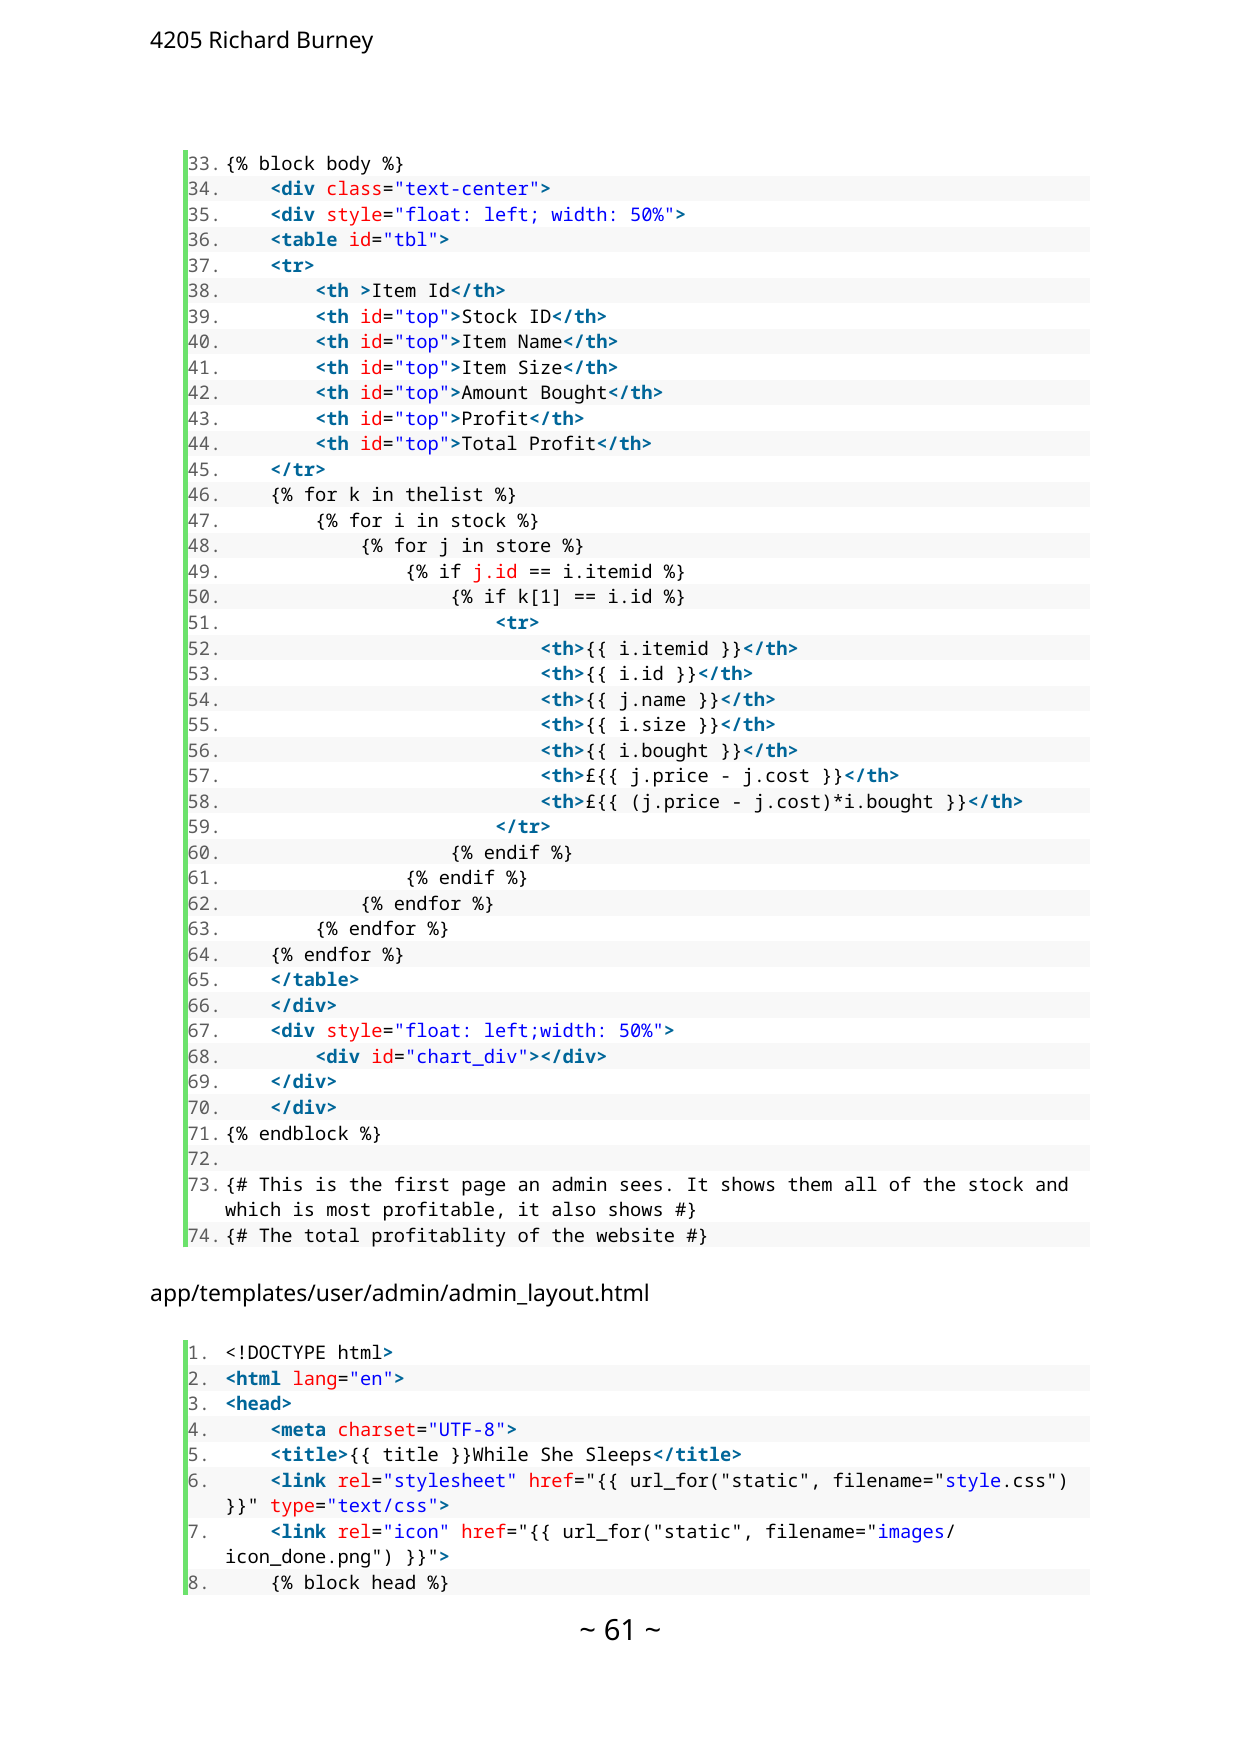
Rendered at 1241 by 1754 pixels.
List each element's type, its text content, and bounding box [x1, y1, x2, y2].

list {% block body %} [188, 150, 1090, 176]
list <table id="tbl"> [188, 227, 1090, 252]
list </tr> [188, 813, 1090, 839]
list <th id="top">Stock ID</th> [188, 303, 1090, 329]
list <th>£{{ (j.price - j.cost)*i.bought }}</th> [188, 788, 1090, 813]
list <th>{{ j.name }}</th> [188, 686, 1090, 711]
list <title>{{ title }}While She Sleeps</title> [188, 1442, 1090, 1467]
list <html lang="en"> [188, 1365, 1090, 1391]
list <!DOCTYPE html> [183, 1339, 1090, 1365]
list {% for i in stock %} [188, 507, 1090, 533]
list </div> [188, 992, 1090, 1018]
list <link rel="icon" href="{{ url_for("static", filename="images/icon_done.png") }}"> [188, 1518, 1090, 1569]
list {% if k[1] == i.id %} [188, 584, 1090, 609]
text app/templates/user/admin/admin_layout.html [150, 1277, 1090, 1308]
list <div style="float: left; width: 50%"> [188, 201, 1090, 227]
list </table> [188, 967, 1090, 992]
list </div> [188, 1069, 1090, 1094]
list {% endfor %} [188, 941, 1090, 967]
list {% for j in store %} [188, 533, 1090, 558]
list <th id="top">Total Profit</th> [188, 431, 1090, 456]
list <th id="top">Item Name</th> [188, 329, 1090, 354]
list <th>£{{ j.price - j.cost }}</th> [188, 762, 1090, 788]
list {% endif %} [188, 864, 1090, 890]
list {% if j.id == i.itemid %} [188, 558, 1090, 584]
list {% endif %} [188, 839, 1090, 864]
list <head> [188, 1391, 1090, 1416]
list <th id="top">Profit</th> [188, 405, 1090, 431]
list <div class="text-center"> [188, 176, 1090, 201]
list {% endblock %} [188, 1120, 1090, 1145]
list <th>{{ i.id }}</th> [188, 660, 1090, 686]
list <th>{{ i.size }}</th> [188, 711, 1090, 737]
list <link rel="stylesheet" href="{{ url_for("static", filename="style.css") }}" type="text/css"> [188, 1467, 1090, 1518]
list {# The total profitablity of the website #} [188, 1222, 1090, 1247]
list {% for k in thelist %} [188, 482, 1090, 507]
list {# This is the first page an admin sees. It shows them all of the stock and which is most profitable, it also shows #} [188, 1171, 1090, 1222]
list </div> [188, 1094, 1090, 1120]
list {% endfor %} [188, 890, 1090, 916]
list {% block head %} [188, 1569, 1090, 1595]
list <div id="chart_div"></div> [188, 1043, 1090, 1069]
list {% endfor %} [188, 916, 1090, 941]
list <tr> [188, 252, 1090, 278]
list <th >Item Id</th> [188, 278, 1090, 303]
list <tr> [188, 609, 1090, 635]
list <th>{{ i.bought }}</th> [188, 737, 1090, 762]
list <meta charset="UTF-8"> [188, 1416, 1090, 1442]
list <div style="float: left;width: 50%"> [188, 1018, 1090, 1043]
list <th>{{ i.itemid }}</th> [188, 635, 1090, 660]
list <th id="top">Amount Bought</th> [188, 380, 1090, 405]
list <th id="top">Item Size</th> [188, 354, 1090, 380]
list </tr> [188, 456, 1090, 482]
